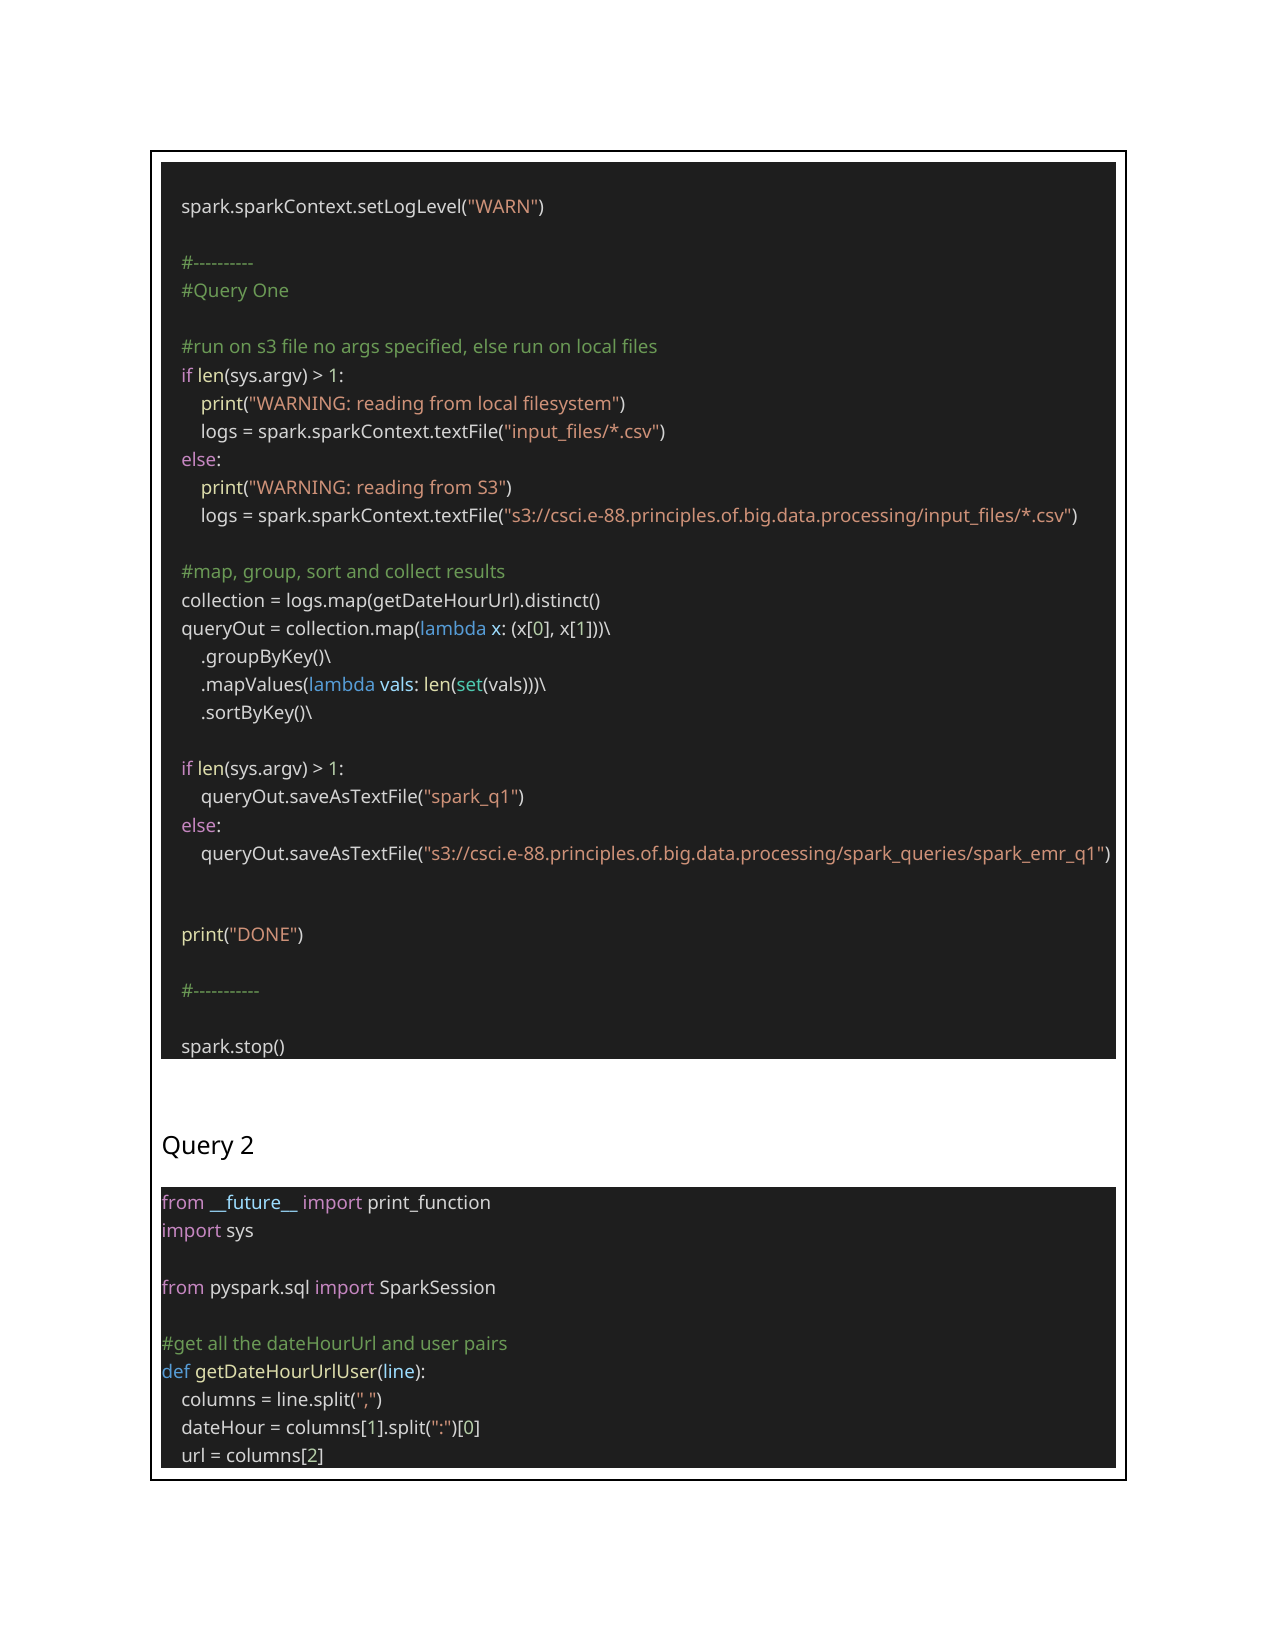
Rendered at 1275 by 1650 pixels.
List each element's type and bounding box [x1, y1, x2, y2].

table_header [152, 152, 1125, 1479]
